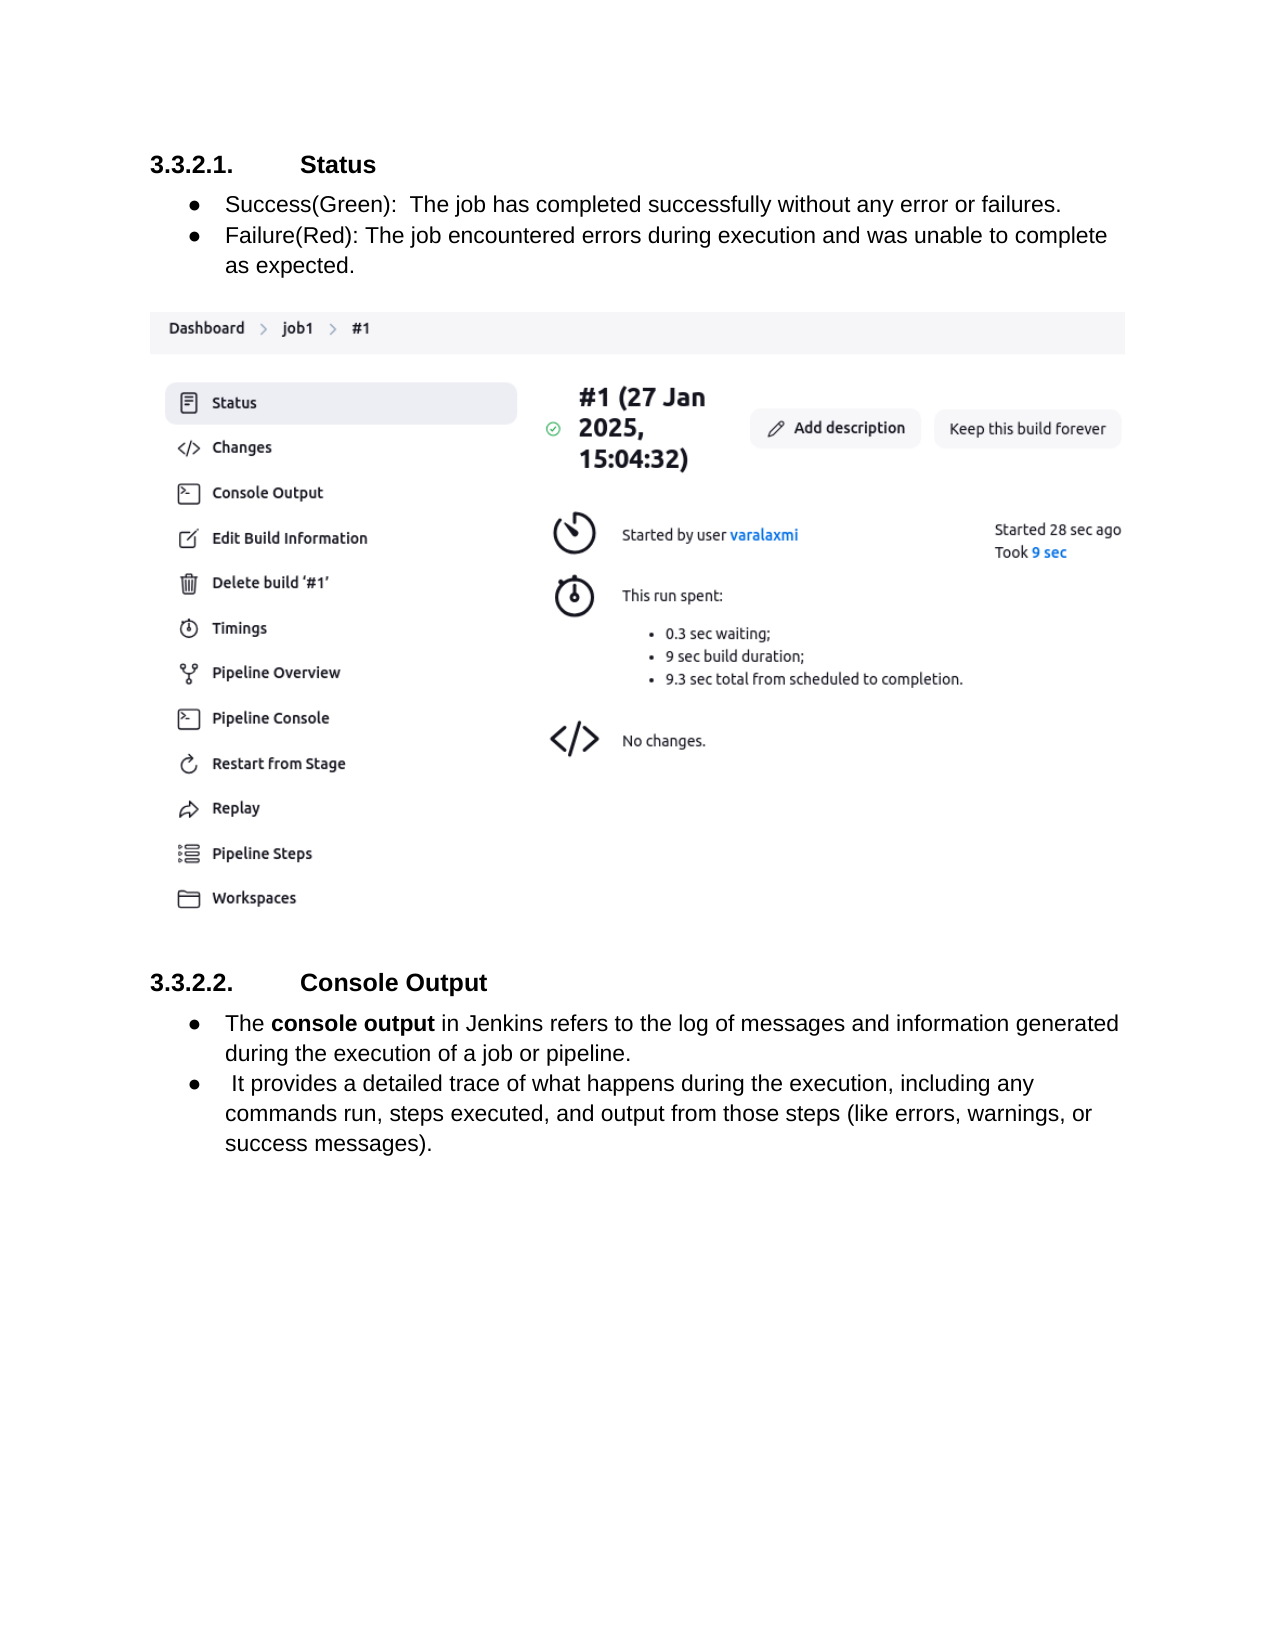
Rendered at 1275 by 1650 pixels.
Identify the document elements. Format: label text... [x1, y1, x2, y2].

list Success(Green): The job has completed successfully without any error or failures. [187, 191, 1125, 218]
list It provides a detailed trace of what happens during the execution, including any commands run, steps executed, and output from those steps (like errors, warnings, or success messages). [187, 1070, 1125, 1157]
subtitle 3.3.2.2. Console Output [150, 968, 1125, 997]
list Failure(Red): The job encountered errors during execution and was unable to complete as expected. [187, 222, 1125, 278]
picture [150, 312, 1125, 936]
list The console output in Jenkins refers to the log of messages and information generated during the execution of a job or pipeline. [187, 1009, 1125, 1066]
subtitle 3.3.2.1. Status [150, 150, 1125, 179]
